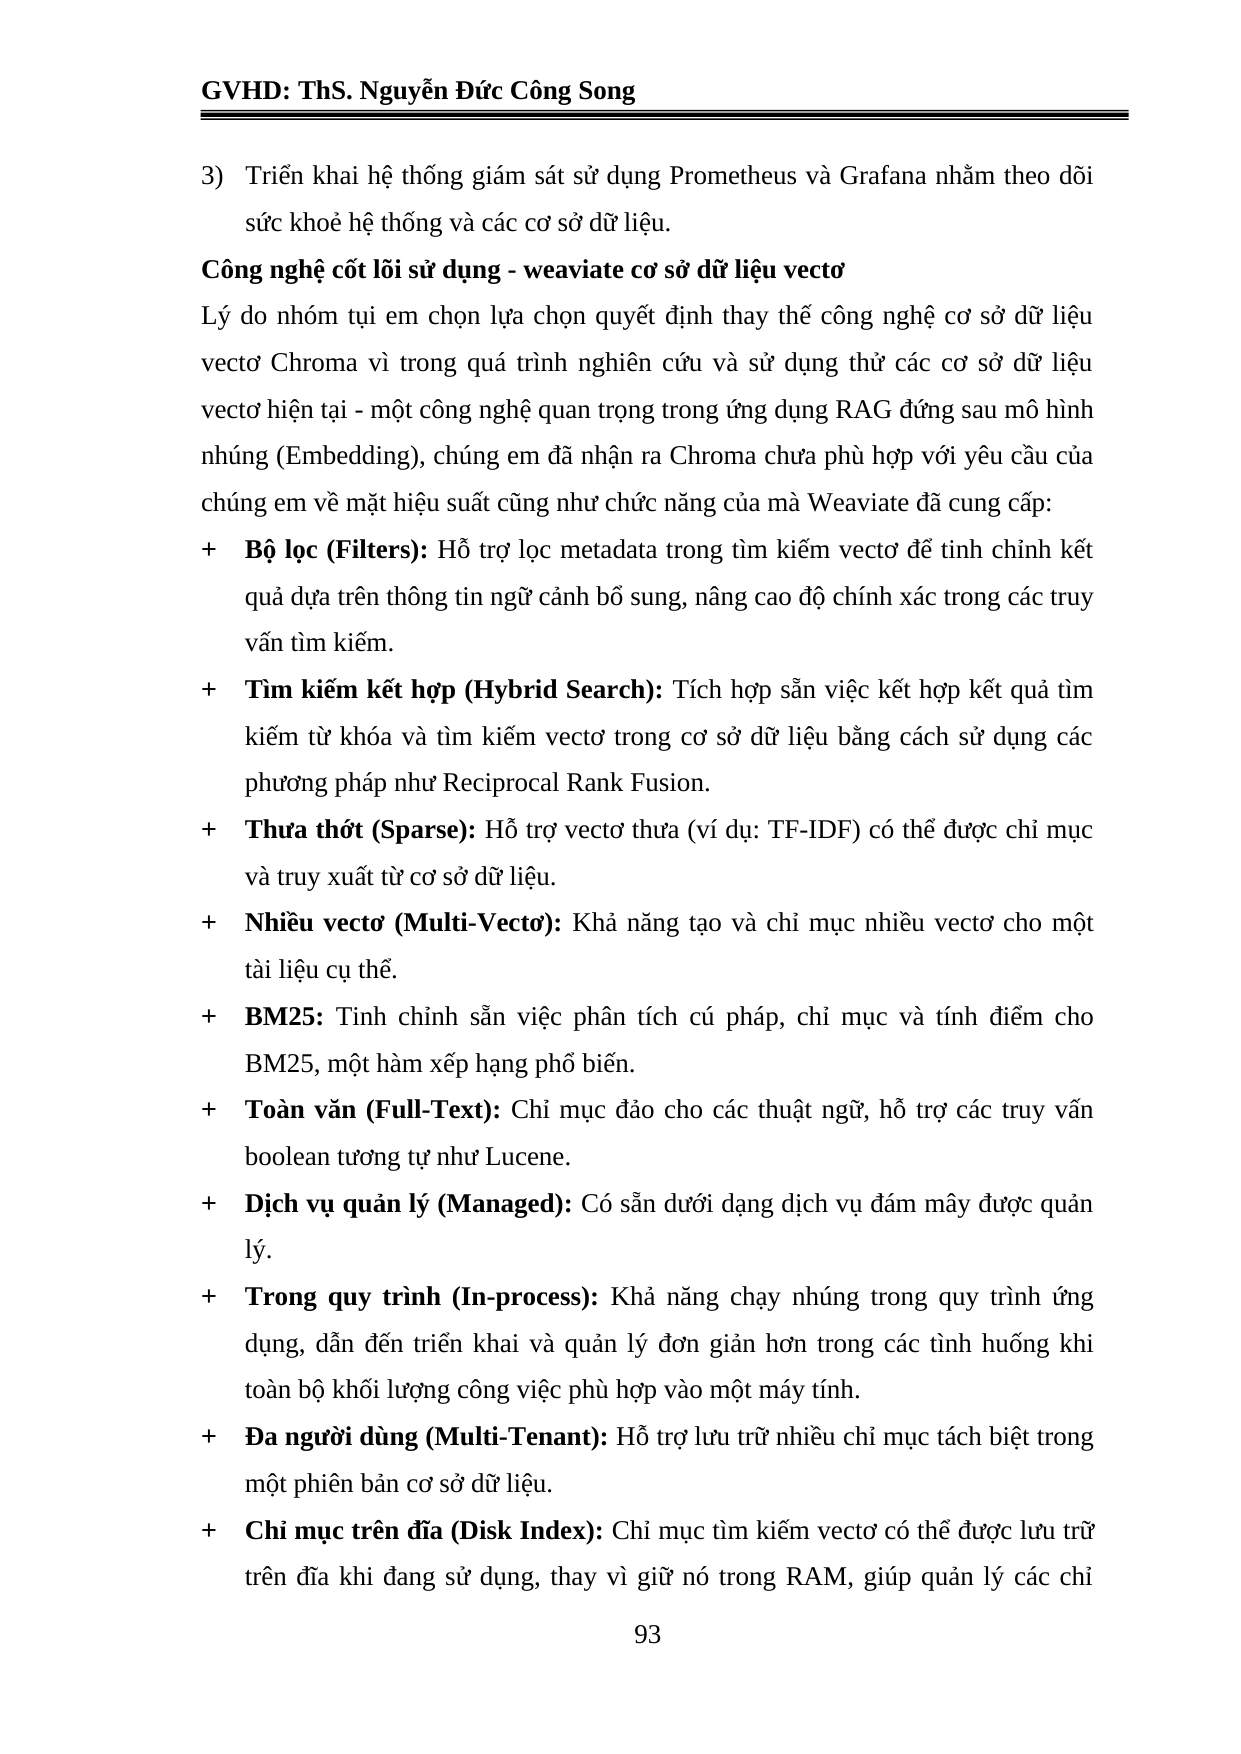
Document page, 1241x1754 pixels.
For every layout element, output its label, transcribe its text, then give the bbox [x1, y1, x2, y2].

list Dịch vụ quản lý (Managed): Có sẵn dưới dạng dịch vụ đám mây được quản lý. [201, 1187, 1094, 1265]
list Nhiều vectơ (Multi-Vectơ): Khả năng tạo và chỉ mục nhiều vectơ cho một tài liệu cụ thể. [201, 906, 1094, 984]
list Đa người dùng (Multi-Tenant): Hỗ trợ lưu trữ nhiều chỉ mục tách biệt trong một phiên bản cơ sở dữ liệu. [201, 1420, 1094, 1498]
list Trong quy trình (In-process): Khả năng chạy nhúng trong quy trình ứng dụng, dẫn đến triển khai và quản lý đơn giản hơn trong các tình huống khi toàn bộ khối lượng công việc phù hợp vào một máy tính. [201, 1280, 1094, 1405]
list Tìm kiếm kết hợp (Hybrid Search): Tích hợp sẵn việc kết hợp kết quả tìm kiếm từ khóa và tìm kiếm vectơ trong cơ sở dữ liệu bằng cách sử dụng các phương pháp như Reciprocal Rank Fusion. [201, 673, 1094, 797]
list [201, 1514, 1094, 1592]
list Toàn văn (Full-Text): Chỉ mục đảo cho các thuật ngữ, hỗ trợ các truy vấn boolean tương tự như Lucene. [201, 1093, 1094, 1171]
list BM25: Tinh chỉnh sẵn việc phân tích cú pháp, chỉ mục và tính điểm cho BM25, một hàm xếp hạng phổ biến. [201, 1000, 1094, 1078]
list Triển khai hệ thống giám sát sử dụng Prometheus và Grafana nhằm theo dõi sức khoẻ hệ thống và các cơ sở dữ liệu. [201, 159, 1094, 237]
text Lý do nhóm tụi em chọn lựa chọn quyết định thay thế công nghệ cơ sở dữ liệu vectơ Chroma vì trong quá trình nghiên cứu và sử dụng thử các cơ sở dữ liệu vectơ hiện tại - một công nghệ quan trọng trong ứng dụng RAG đứng sau mô hình nhúng (Embedding), chúng em đã nhận ra Chroma chưa phù hợp với yêu cầu của chúng em về mặt hiệu suất cũng như chức năng của mà Weaviate đã cung cấp: [201, 299, 1094, 517]
list Bộ lọc (Filters): Hỗ trợ lọc metadata trong tìm kiếm vectơ để tinh chỉnh kết quả dựa trên thông tin ngữ cảnh bổ sung, nâng cao độ chính xác trong các truy vấn tìm kiếm. [201, 533, 1094, 657]
text Công nghệ cốt lõi sử dụng - weaviate cơ sở dữ liệu vectơ [201, 253, 1094, 284]
list Thưa thớt (Sparse): Hỗ trợ vectơ thưa (ví dụ: TF-IDF) có thể được chỉ mục và truy xuất từ cơ sở dữ liệu. [201, 813, 1094, 891]
